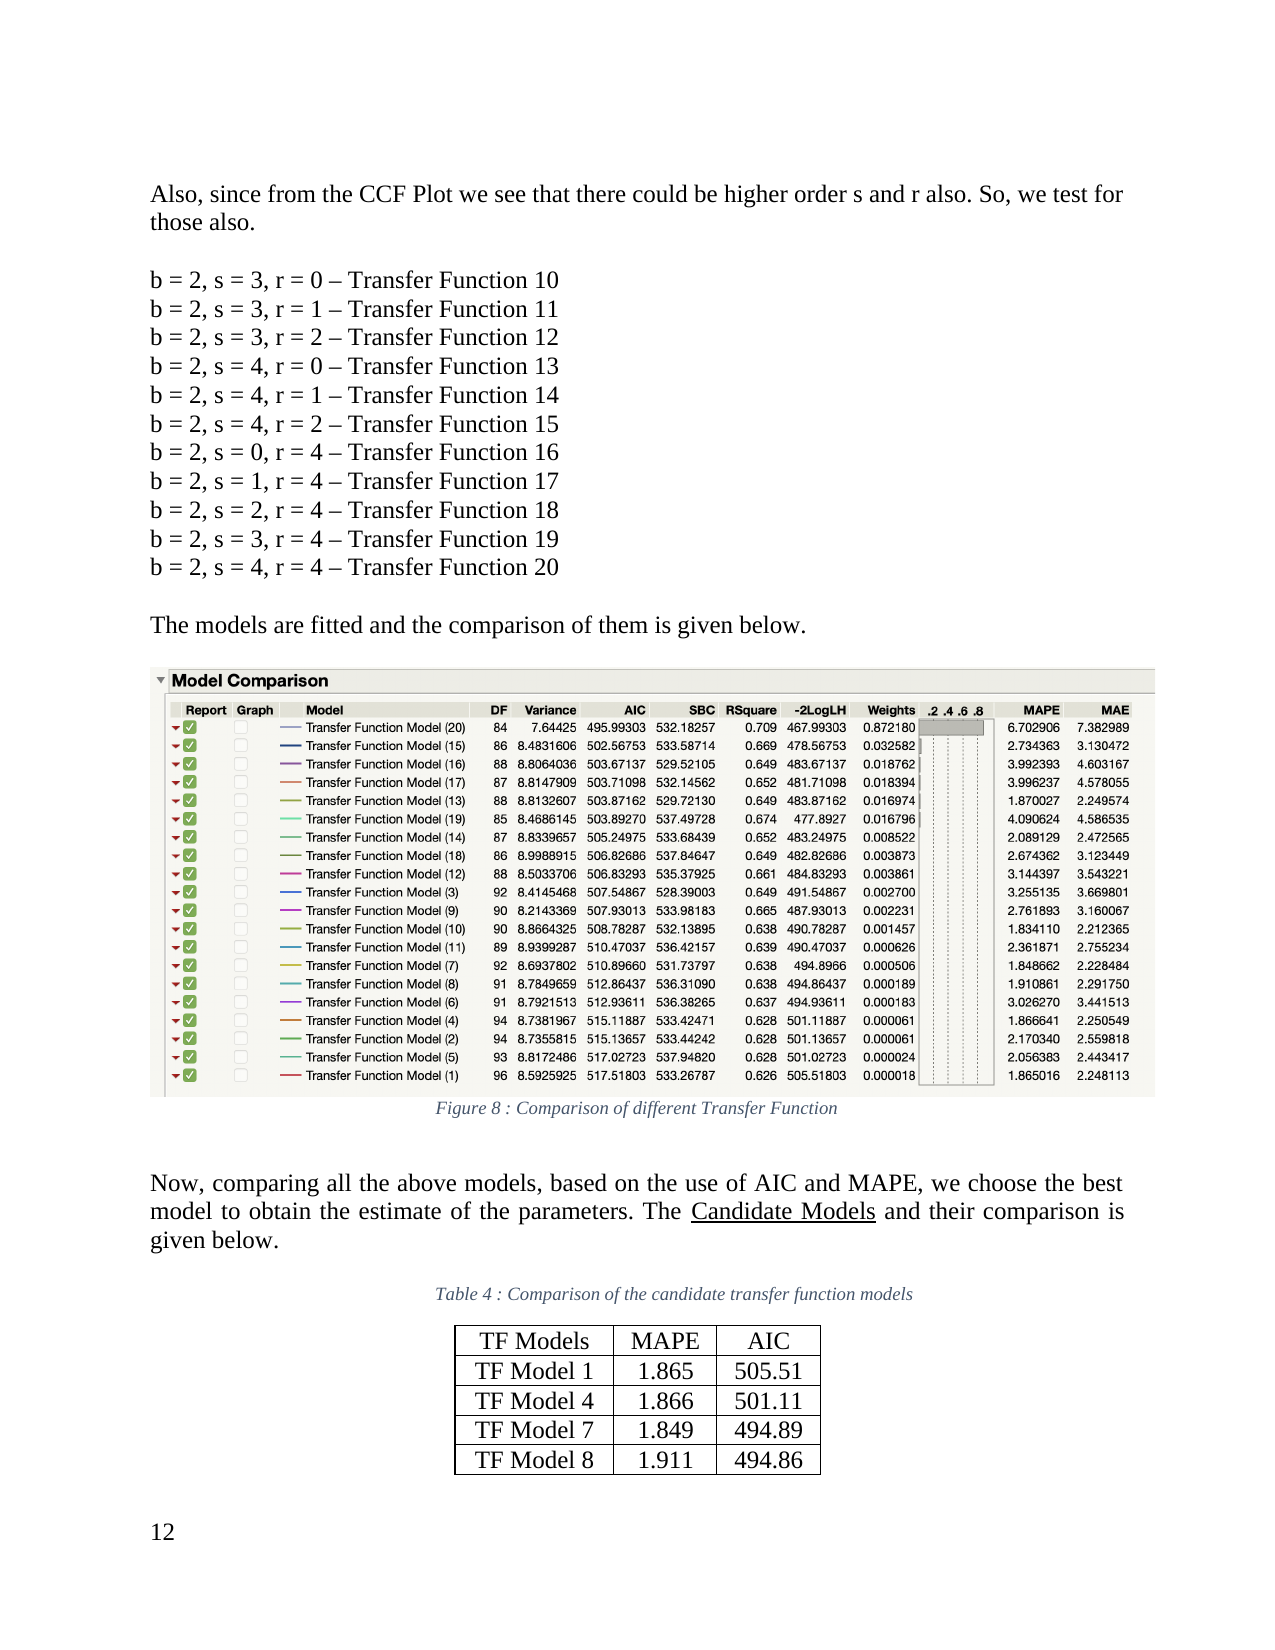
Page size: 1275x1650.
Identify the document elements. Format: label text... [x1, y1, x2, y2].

table_cell TF Model 8 [456, 1445, 613, 1474]
table_cell 1.865 [614, 1356, 716, 1385]
text b = 2, s = 0, r = 4 – Transfer Function 16 [150, 437, 1125, 466]
table_cell 505.51 [717, 1356, 820, 1385]
table_header TF Models [456, 1326, 613, 1355]
text b = 2, s = 4, r = 4 – Transfer Function 20 [150, 552, 1125, 581]
text b = 2, s = 3, r = 2 – Transfer Function 12 [150, 322, 1125, 351]
table_cell TF Model 4 [456, 1386, 613, 1414]
text b = 2, s = 2, r = 4 – Transfer Function 18 [150, 495, 1125, 524]
text b = 2, s = 3, r = 1 – Transfer Function 11 [150, 294, 1125, 322]
table_cell 494.89 [717, 1416, 820, 1444]
text Now, comparing all the above models, based on the use of AIC and MAPE, we choose the best model to obtain the estimate of the parameters. The Candidate Models and their comparison is given below. [150, 1168, 1125, 1254]
table_cell TF Model 7 [456, 1416, 613, 1444]
text b = 2, s = 1, r = 4 – Transfer Function 17 [150, 466, 1125, 495]
text b = 2, s = 4, r = 2 – Transfer Function 15 [150, 409, 1125, 437]
text b = 2, s = 3, r = 4 – Transfer Function 19 [150, 524, 1125, 552]
text b = 2, s = 4, r = 0 – Transfer Function 13 [150, 351, 1125, 380]
text Figure 8 : Comparison of different Transfer Function [150, 1097, 1125, 1118]
table_cell 1.911 [614, 1445, 716, 1474]
table_cell 1.849 [614, 1416, 716, 1444]
text Table 4 : Comparison of the candidate transfer function models [150, 1283, 1125, 1304]
table_cell TF Model 1 [456, 1356, 613, 1385]
table_header AIC [717, 1326, 820, 1355]
table_cell 501.11 [717, 1386, 820, 1414]
text b = 2, s = 4, r = 1 – Transfer Function 14 [150, 380, 1125, 409]
picture [150, 667, 1156, 1097]
table_cell 1.866 [614, 1386, 716, 1414]
table_header MAPE [614, 1326, 716, 1355]
table_cell 494.86 [717, 1445, 820, 1474]
text Also, since from the CCF Plot we see that there could be higher order s and r also. So, we test for those also. [150, 179, 1125, 236]
text The models are fitted and the comparison of them is given below. [150, 610, 1125, 639]
text b = 2, s = 3, r = 0 – Transfer Function 10 [150, 265, 1125, 294]
